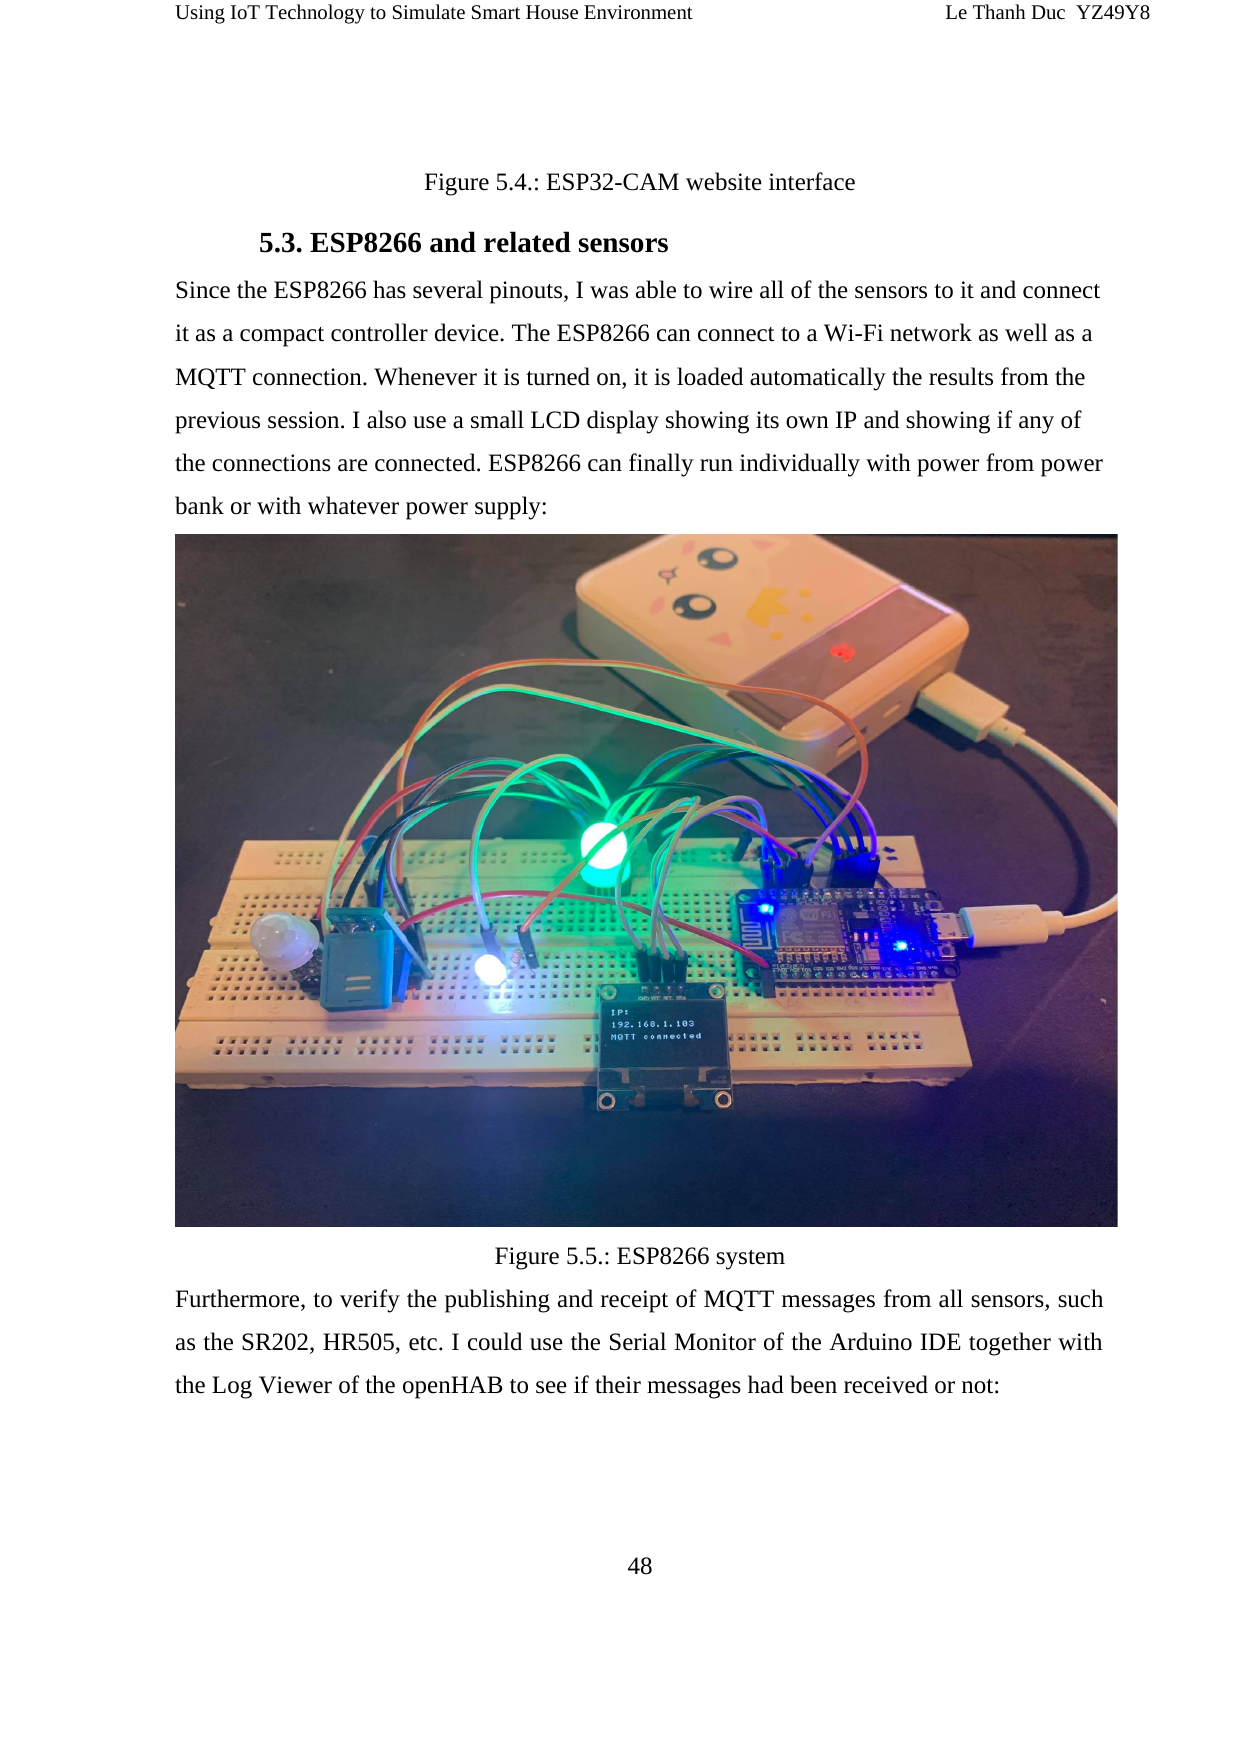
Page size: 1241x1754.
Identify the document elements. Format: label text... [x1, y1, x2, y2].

text Figure 5.4.: ESP32-CAM website interface [175, 167, 1105, 195]
picture [175, 534, 1118, 1227]
text Since the ESP8266 has several pinouts, I was able to wire all of the sensors to it and connect it as a compact controller device. The ESP8266 can connect to a Wi-Fi network as well as a MQTT connection. Whenever it is turned on, it is loaded automatically the results from the previous session. I also use a small LCD display showing its own IP and showing if any of the connections are connected. ESP8266 can finally run individually with power from power bank or with whatever power supply: [175, 275, 1105, 520]
subtitle 5.3. ESP8266 and related sensors [259, 225, 1105, 258]
text Furthermore, to verify the publishing and receipt of MQTT messages from all sensors, such as the SR202, HR505, etc. I could use the Serial Monitor of the Arduino IDE together with the Log Viewer of the openHAB to see if their messages had been received or not: [175, 1284, 1105, 1399]
text Figure 5.5.: ESP8266 system [175, 1241, 1105, 1270]
